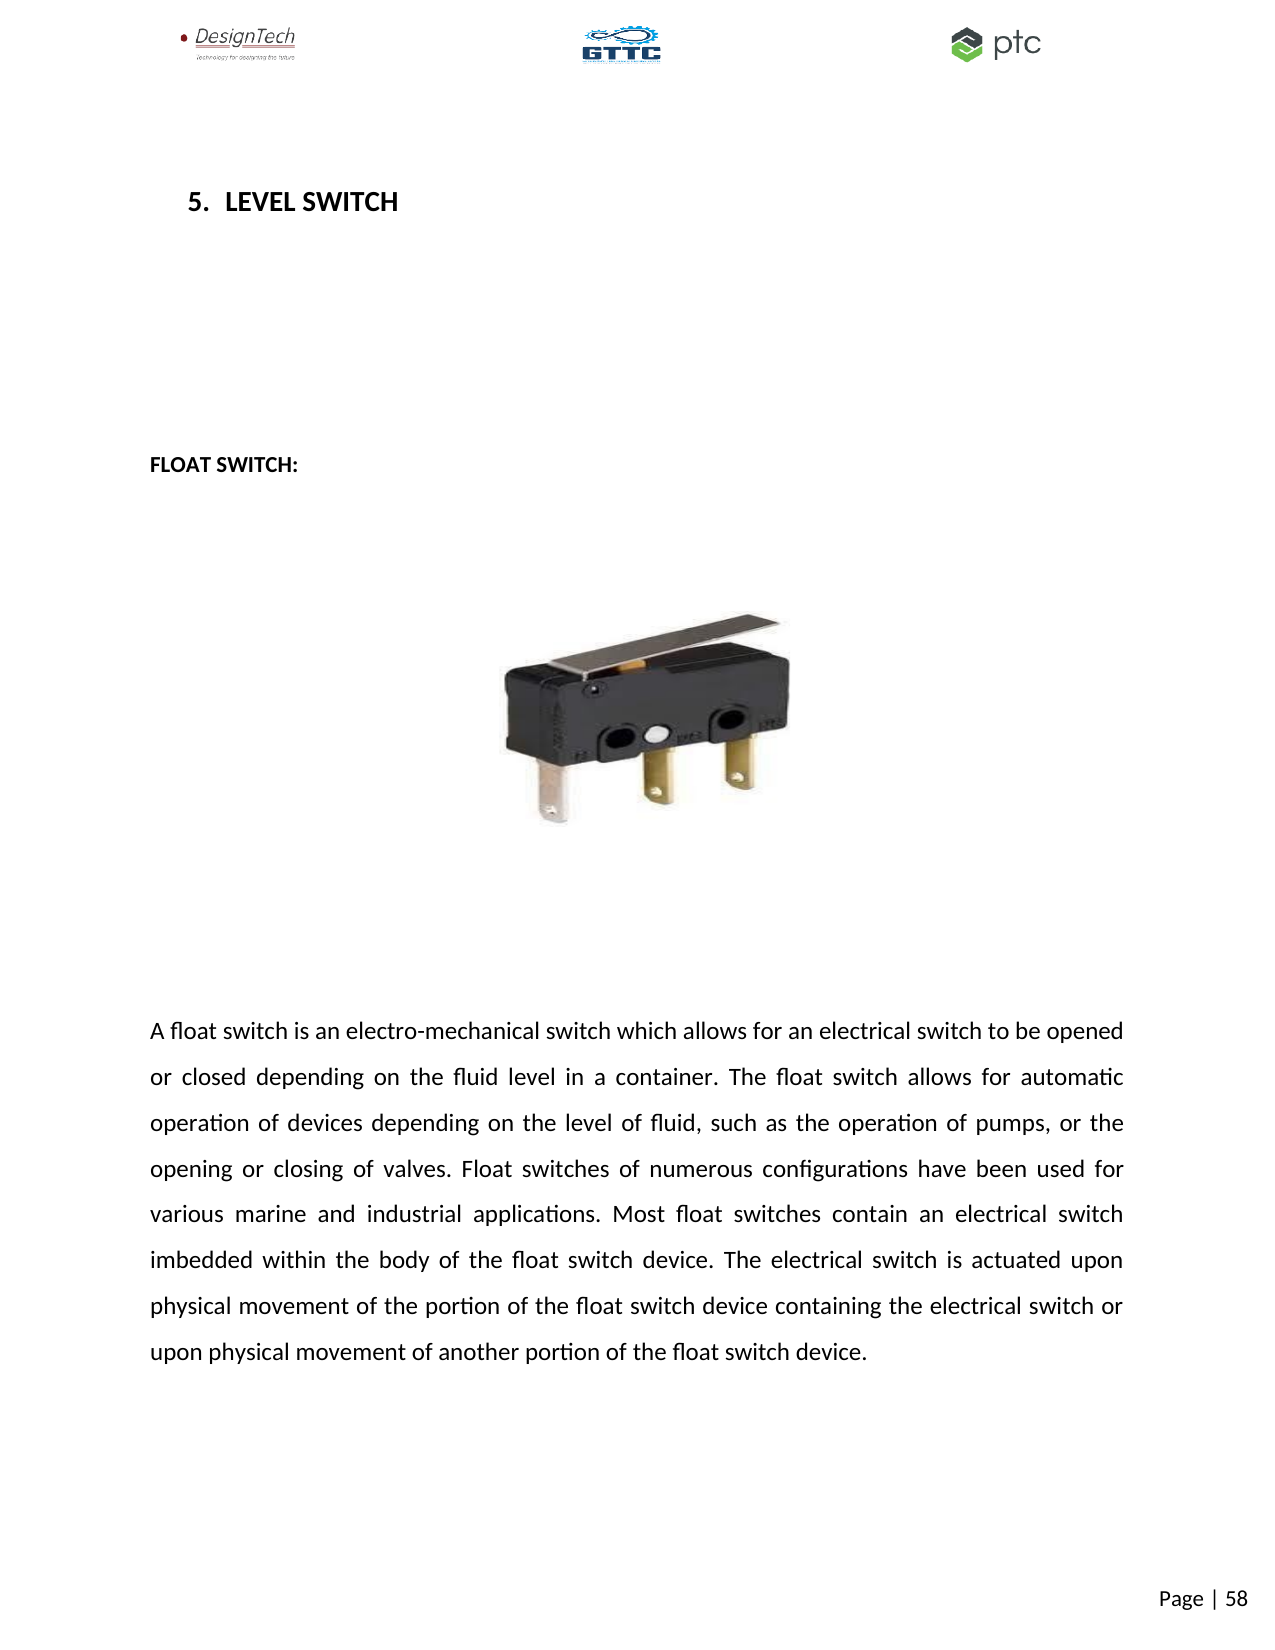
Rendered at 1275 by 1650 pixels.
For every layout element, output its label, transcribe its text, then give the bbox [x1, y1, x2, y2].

picture [180, 27, 295, 61]
list LEVEL SWITCH [187, 183, 1248, 219]
picture [498, 611, 791, 827]
text A float switch is an electro-mechanical switch which allows for an electrical switch to be opened or closed depending on the fluid level in a container. The float switch allows for automatic operation of devices depending on the level of fluid, such as the operation of pumps, or the opening or closing of valves. Float switches of numerous configurations have been used for various marine and industrial applications. Most float switches contain an electrical switch imbedded within the body of the float switch device. The electrical switch is actuated upon physical movement of the portion of the float switch device containing the electrical switch or upon physical movement of another portion of the float switch device. [150, 1016, 1126, 1366]
picture [951, 27, 1041, 63]
picture [582, 26, 661, 64]
text FLOAT SWITCH: [150, 450, 1248, 478]
